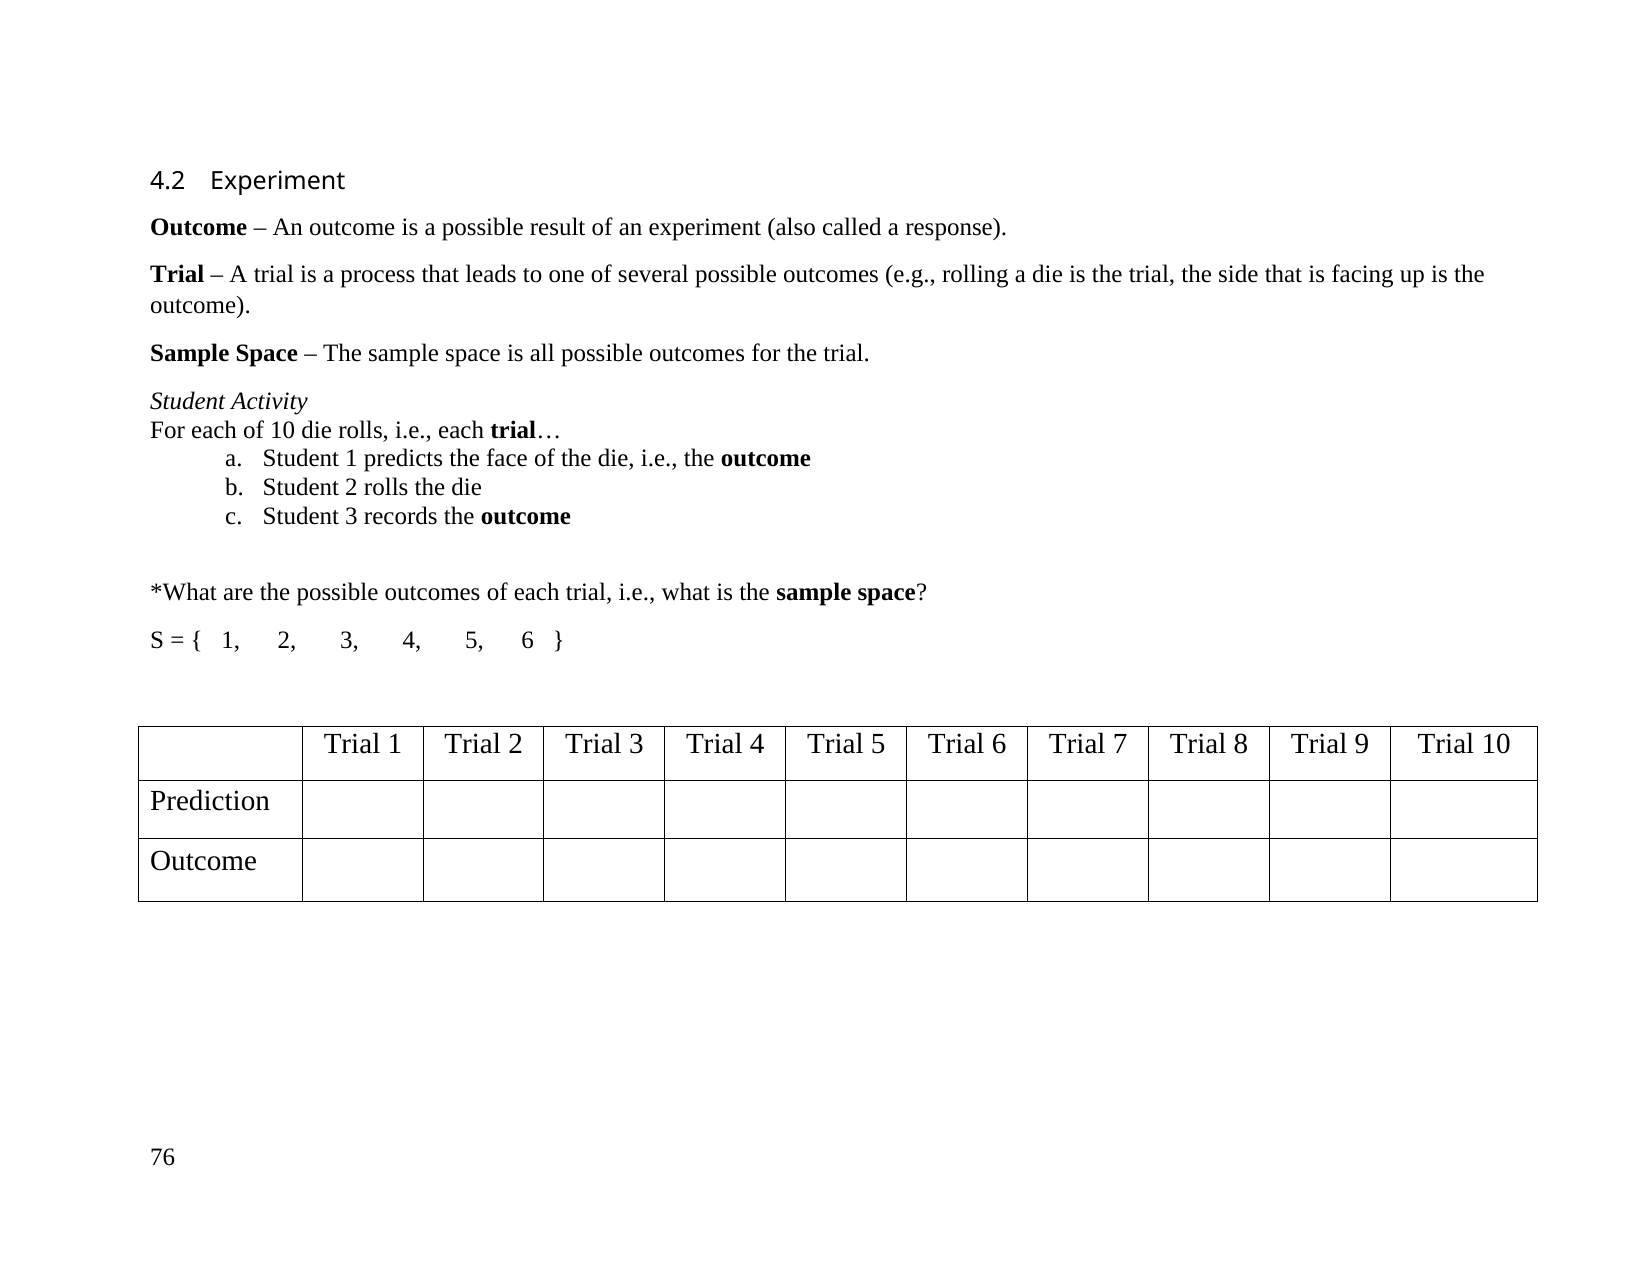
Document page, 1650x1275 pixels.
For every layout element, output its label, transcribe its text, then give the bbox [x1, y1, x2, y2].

table_header Trial 10 [1391, 727, 1537, 779]
table_header Trial 7 [1028, 727, 1148, 779]
table_cell [1391, 839, 1537, 901]
list Student 1 predicts the face of the die, i.e., the outcome [225, 443, 1500, 472]
text For each of 10 die rolls, i.e., each trial… [150, 415, 1500, 443]
table_header Trial 2 [424, 727, 543, 779]
table_cell [424, 781, 543, 837]
table_cell [907, 781, 1027, 837]
table_cell [544, 839, 664, 901]
table_header Trial 3 [544, 727, 664, 779]
table_cell [665, 839, 785, 901]
table_cell [303, 781, 423, 837]
text S = { 1, 2, 3, 4, 5, 6 } [150, 625, 1500, 654]
table_cell [1028, 839, 1148, 901]
table_cell [665, 781, 785, 837]
table_cell Prediction [139, 781, 302, 837]
table_cell [544, 781, 664, 837]
table_cell [1028, 781, 1148, 837]
table_cell [786, 781, 906, 837]
table_cell Outcome [139, 839, 302, 901]
table_cell [1270, 839, 1390, 901]
text Outcome – An outcome is a possible result of an experiment (also called a response). [150, 212, 1500, 241]
text Student Activity [150, 386, 1500, 415]
text *What are the possible outcomes of each trial, i.e., what is the sample space? [150, 577, 1500, 606]
table_header Trial 9 [1270, 727, 1390, 779]
table_cell [907, 839, 1027, 901]
table_cell [424, 839, 543, 901]
table_cell [303, 839, 423, 901]
table_header Trial 1 [303, 727, 423, 779]
list Student 3 records the outcome [225, 501, 1500, 530]
subtitle Experiment [150, 162, 1500, 197]
text Sample Space – The sample space is all possible outcomes for the trial. [150, 338, 1500, 367]
table_cell [1149, 839, 1269, 901]
text Trial – A trial is a process that leads to one of several possible outcomes (e.g., rolling a die is the trial, the side that is facing up is the outcome). [150, 259, 1500, 319]
table_header Trial 5 [786, 727, 906, 779]
table_header Trial 6 [907, 727, 1027, 779]
table_cell [1270, 781, 1390, 837]
table_cell [786, 839, 906, 901]
table_header Trial 8 [1149, 727, 1269, 779]
table_cell [1149, 781, 1269, 837]
table_header [139, 727, 302, 779]
list Student 2 rolls the die [225, 472, 1500, 501]
table_cell [1391, 781, 1537, 837]
table_header Trial 4 [665, 727, 785, 779]
